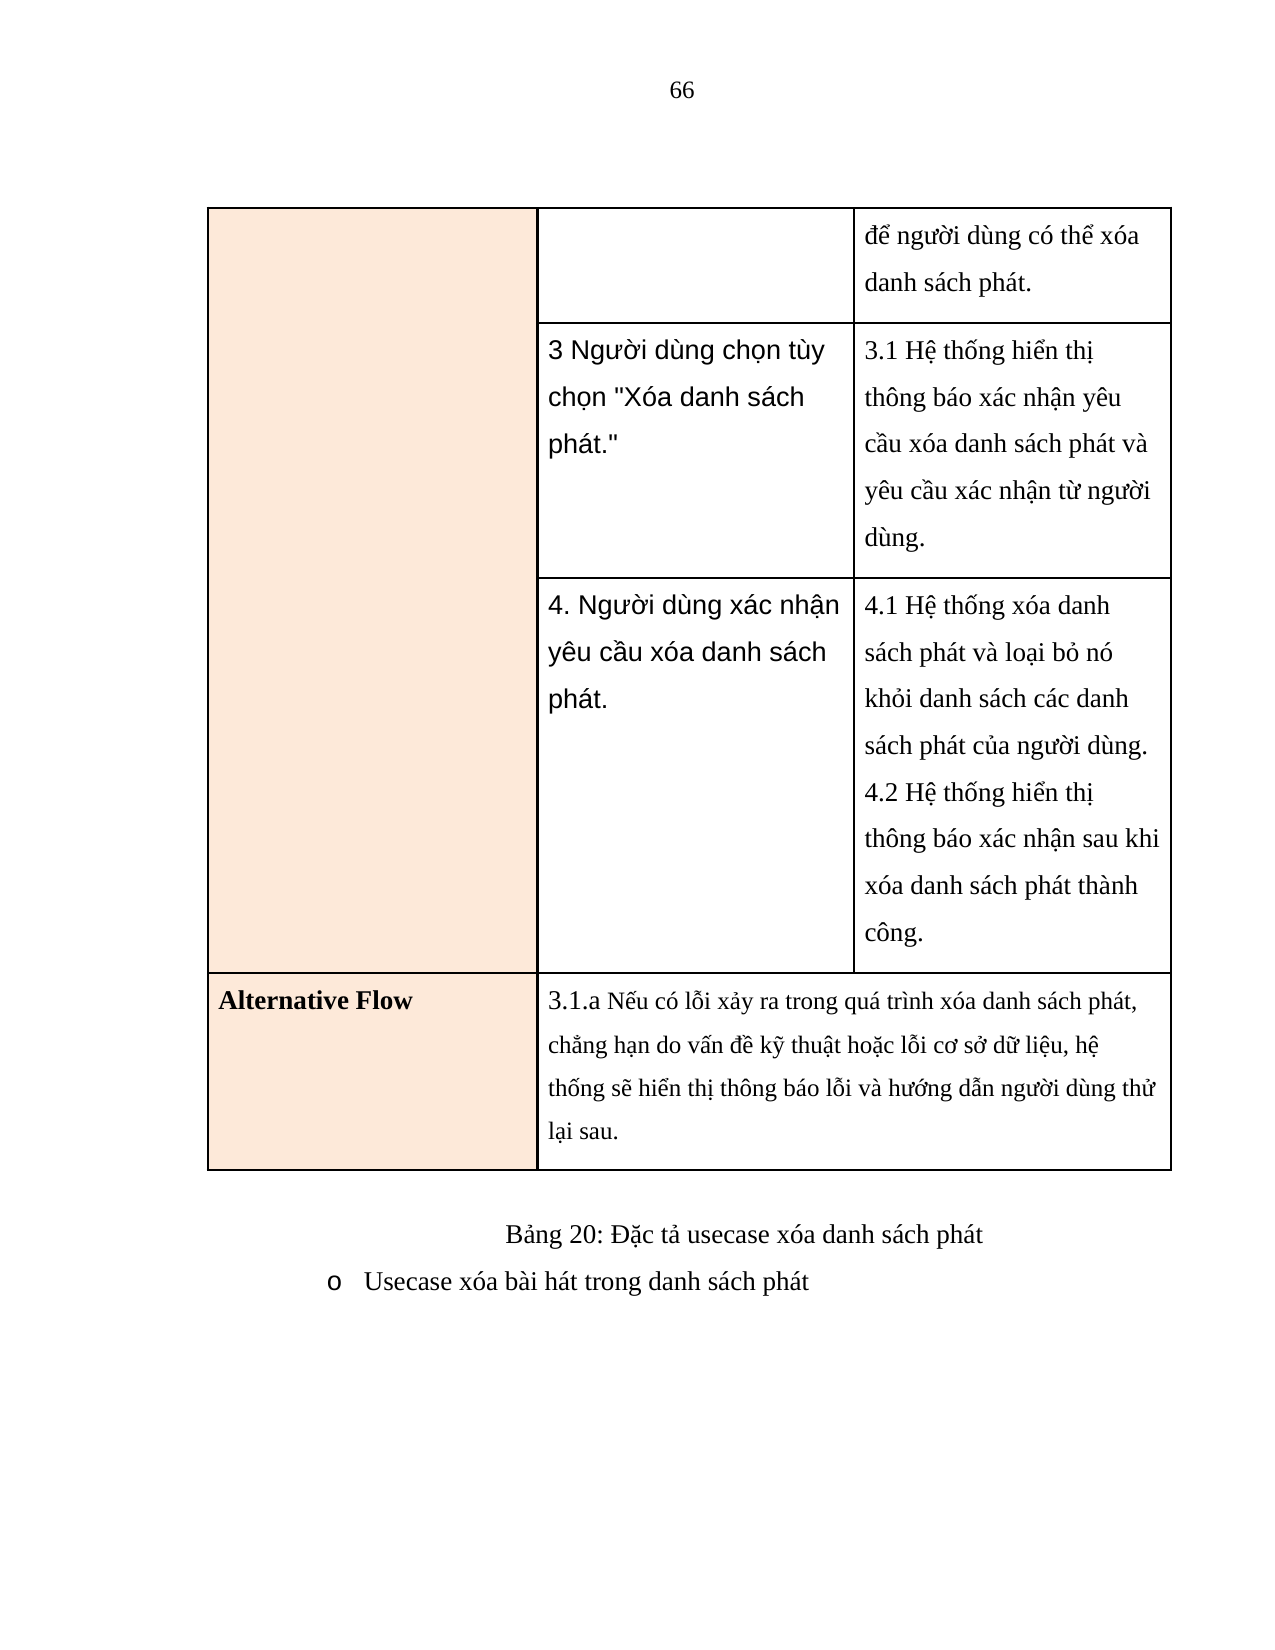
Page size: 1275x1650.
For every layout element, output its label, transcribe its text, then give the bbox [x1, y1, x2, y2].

table_cell 4. Người dùng xác nhận yêu cầu xóa danh sách phát. [539, 579, 853, 972]
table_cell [855, 209, 1170, 322]
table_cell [539, 209, 853, 322]
table_cell Alternative Flow [209, 974, 536, 1169]
table_cell 4.1 Hệ thống xóa danh sách phát và loại bỏ nó khỏi danh sách các danh sách phát của người dùng. 4.2 Hệ thống hiển thị thông báo xác nhận sau khi xóa danh sách phát thành công. [855, 579, 1170, 972]
table_cell 3 Người dùng chọn tùy chọn "Xóa danh sách phát." [539, 324, 853, 577]
list Bảng 13: Đặc tả usecase xóa danh sách phát [332, 1218, 1157, 1249]
list Usecase xóa bài hát trong danh sách phát [326, 1265, 1157, 1298]
table_cell 3.1 Hệ thống hiển thị thông báo xác nhận yêu cầu xóa danh sách phát và yêu cầu xác nhận từ người dùng. [855, 324, 1170, 577]
table_cell 3.1.a Nếu có lỗi xảy ra trong quá trình xóa danh sách phát, chẳng hạn do vấn đề kỹ thuật hoặc lỗi cơ sở dữ liệu, hệ thống sẽ hiển thị thông báo lỗi và hướng dẫn người dùng thử lại sau. [539, 974, 1170, 1169]
